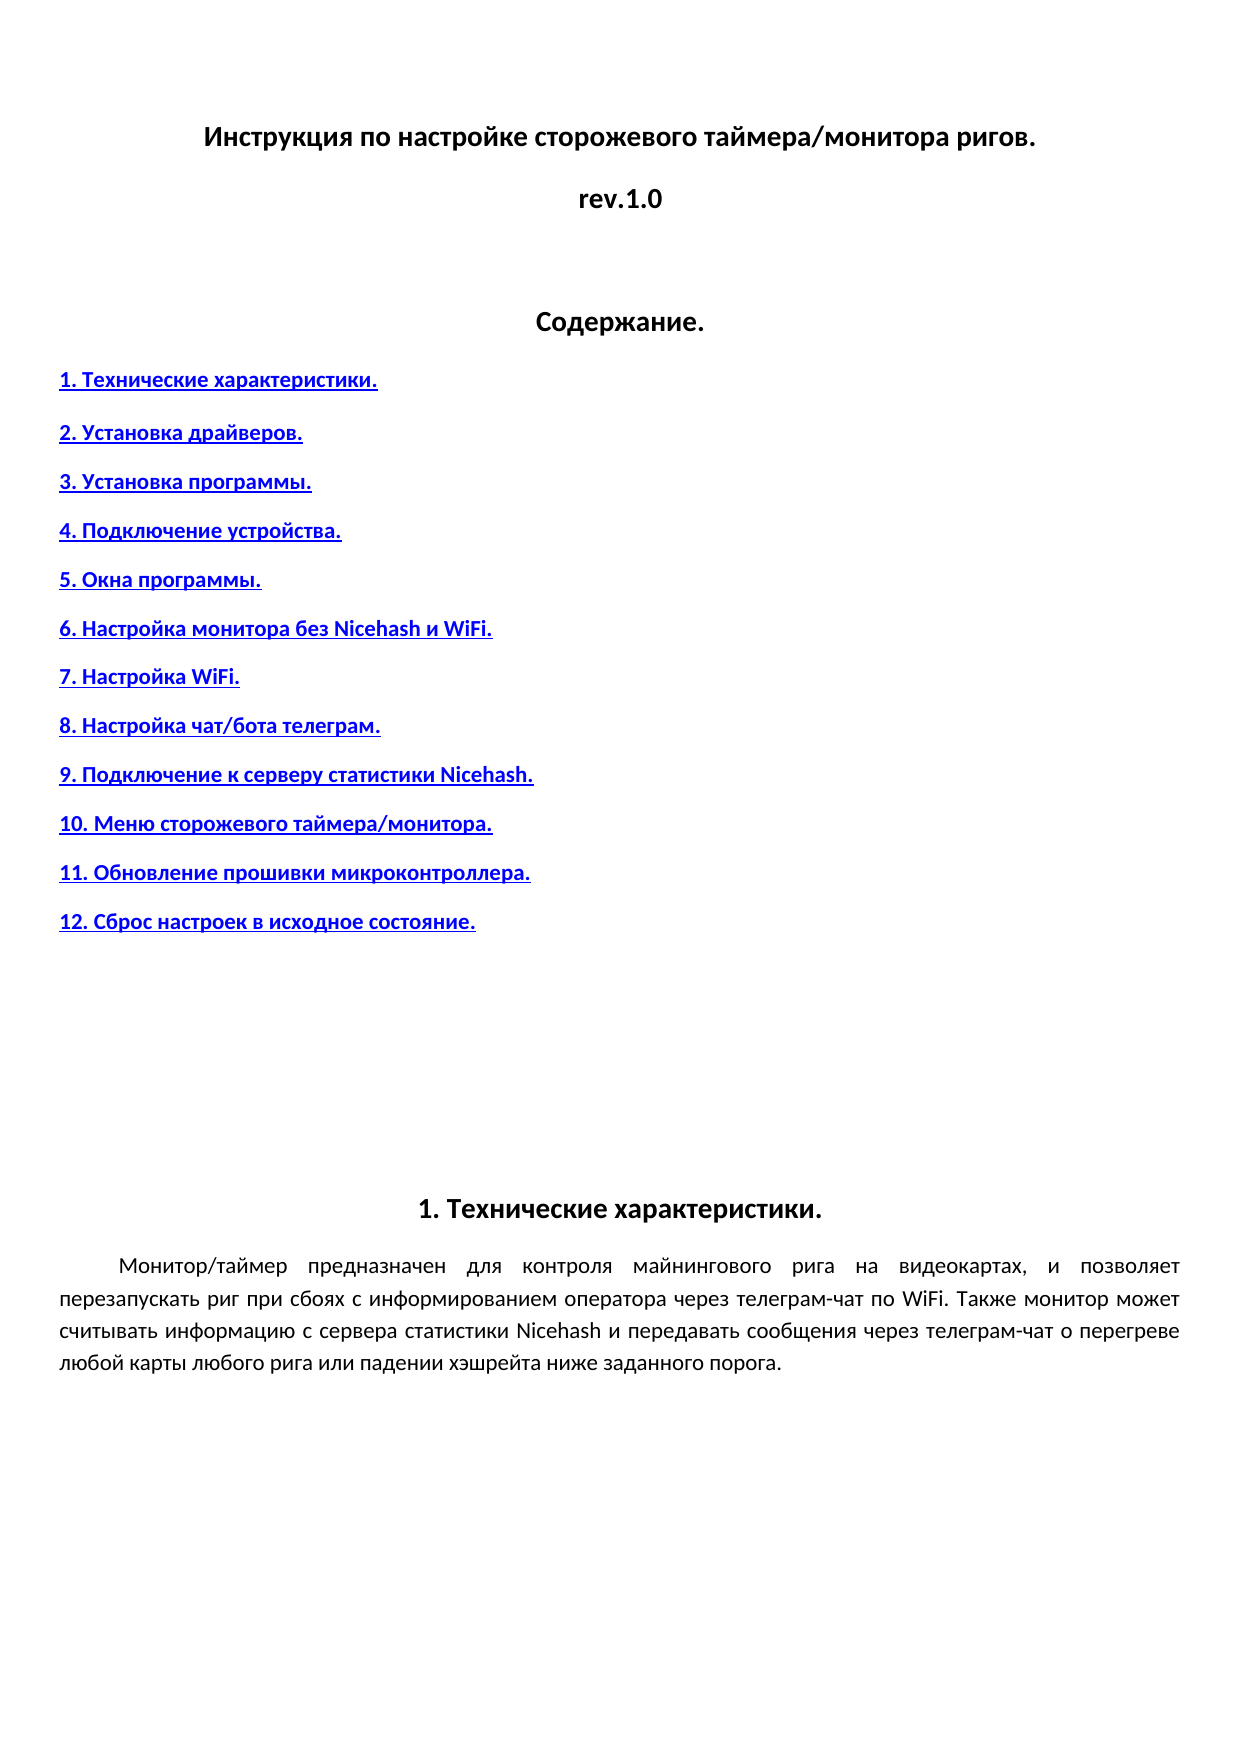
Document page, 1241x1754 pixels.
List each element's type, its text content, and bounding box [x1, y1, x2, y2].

text Инструкция по настройке сторожевого таймера/монитора ригов. [59, 118, 1181, 154]
text 4. Подключение устройства. [59, 516, 1181, 544]
text 9. Подключение к серверу статистики Nicehash. [59, 760, 1181, 788]
text 10. Меню сторожевого таймера/монитора. [59, 809, 1181, 837]
text 3. Установка программы. [59, 467, 1181, 495]
text 1. Технические характеристики. [59, 365, 1181, 393]
text 1. Технические характеристики. [59, 1190, 1181, 1225]
text 6. Настройка монитора без Nicehash и WiFi. [59, 614, 1181, 642]
text rev.1.0 [59, 180, 1181, 216]
text 12. Сброс настроек в исходное состояние. [59, 907, 1181, 935]
text 11. Обновление прошивки микроконтроллера. [59, 858, 1181, 886]
text 5. Окна программы. [59, 565, 1181, 593]
text Монитор/таймер предназначен для контроля майнингового рига на видеокартах, и позволяет перезапускать риг при сбоях с информированием оператора через телеграм-чат по WiFi. Также монитор может считывать информацию с сервера статистики Nicehash и передавать сообщения через телеграм-чат о перегреве любой карты любого рига или падении хэшрейта ниже заданного порога. [59, 1252, 1181, 1376]
text 7. Настройка WiFi. [59, 662, 1181, 691]
text 2. Установка драйверов. [59, 418, 1181, 446]
text 8. Настройка чат/бота телеграм. [59, 711, 1181, 739]
text Содержание. [59, 303, 1181, 339]
